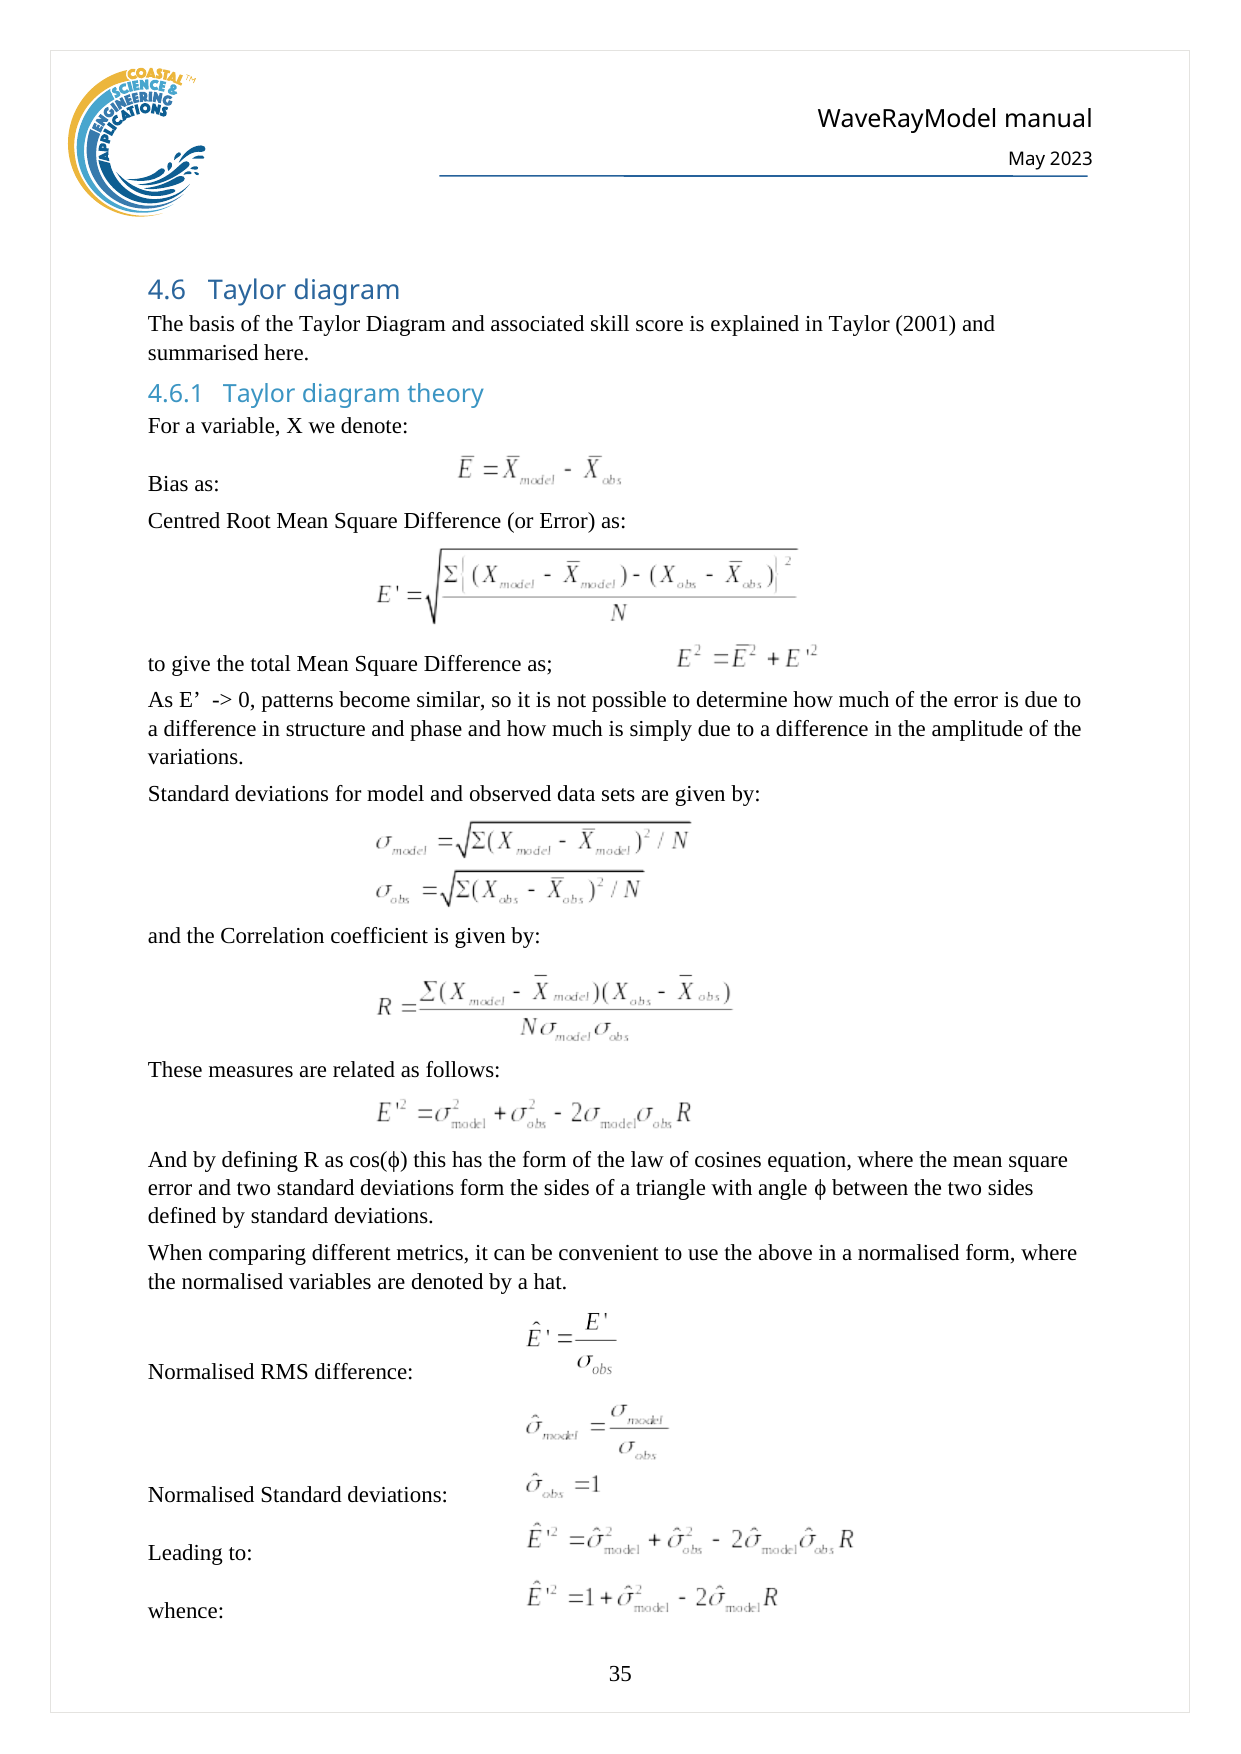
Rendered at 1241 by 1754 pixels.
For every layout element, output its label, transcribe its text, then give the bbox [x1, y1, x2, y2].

subtitle Taylor diagram theory [148, 376, 1093, 410]
text For a variable, X we denote: [148, 412, 1093, 439]
text And by defining R as cos(ϕ) this has the form of the law of cosines equation, where the mean square error and two standard deviations form the sides of a triangle with angle ϕ between the two sides defined by standard deviations. [148, 1146, 1093, 1229]
text Standard deviations for model and observed data sets are given by: [148, 780, 1093, 807]
text Normalised Standard deviations: [148, 1395, 1093, 1507]
text As E’ -> 0, patterns become similar, so it is not possible to determine how much of the error is due to a difference in structure and phase and how much is simply due to a difference in the amplitude of the variations. [148, 687, 1093, 770]
subtitle Taylor diagram [148, 271, 1093, 307]
text When comparing different metrics, it can be convenient to use the above in a normalised form, where the normalised variables are denoted by a hat. [148, 1239, 1093, 1294]
text The basis of the Taylor Diagram and associated skill score is explained in Taylor (2001) and summarised here. [148, 310, 1093, 365]
text to give the total Mean Square Difference as; [148, 639, 1093, 676]
text Normalised RMS difference: [148, 1304, 1093, 1384]
text and the Correlation coefficient is given by: [148, 922, 1093, 948]
text Leading to: [148, 1518, 1093, 1565]
text whence: [148, 1576, 1093, 1623]
text Bias as: [148, 449, 1093, 497]
text Centred Root Mean Square Difference (or Error) as: [148, 507, 1093, 534]
text These measures are related as follows: [148, 1056, 1093, 1082]
